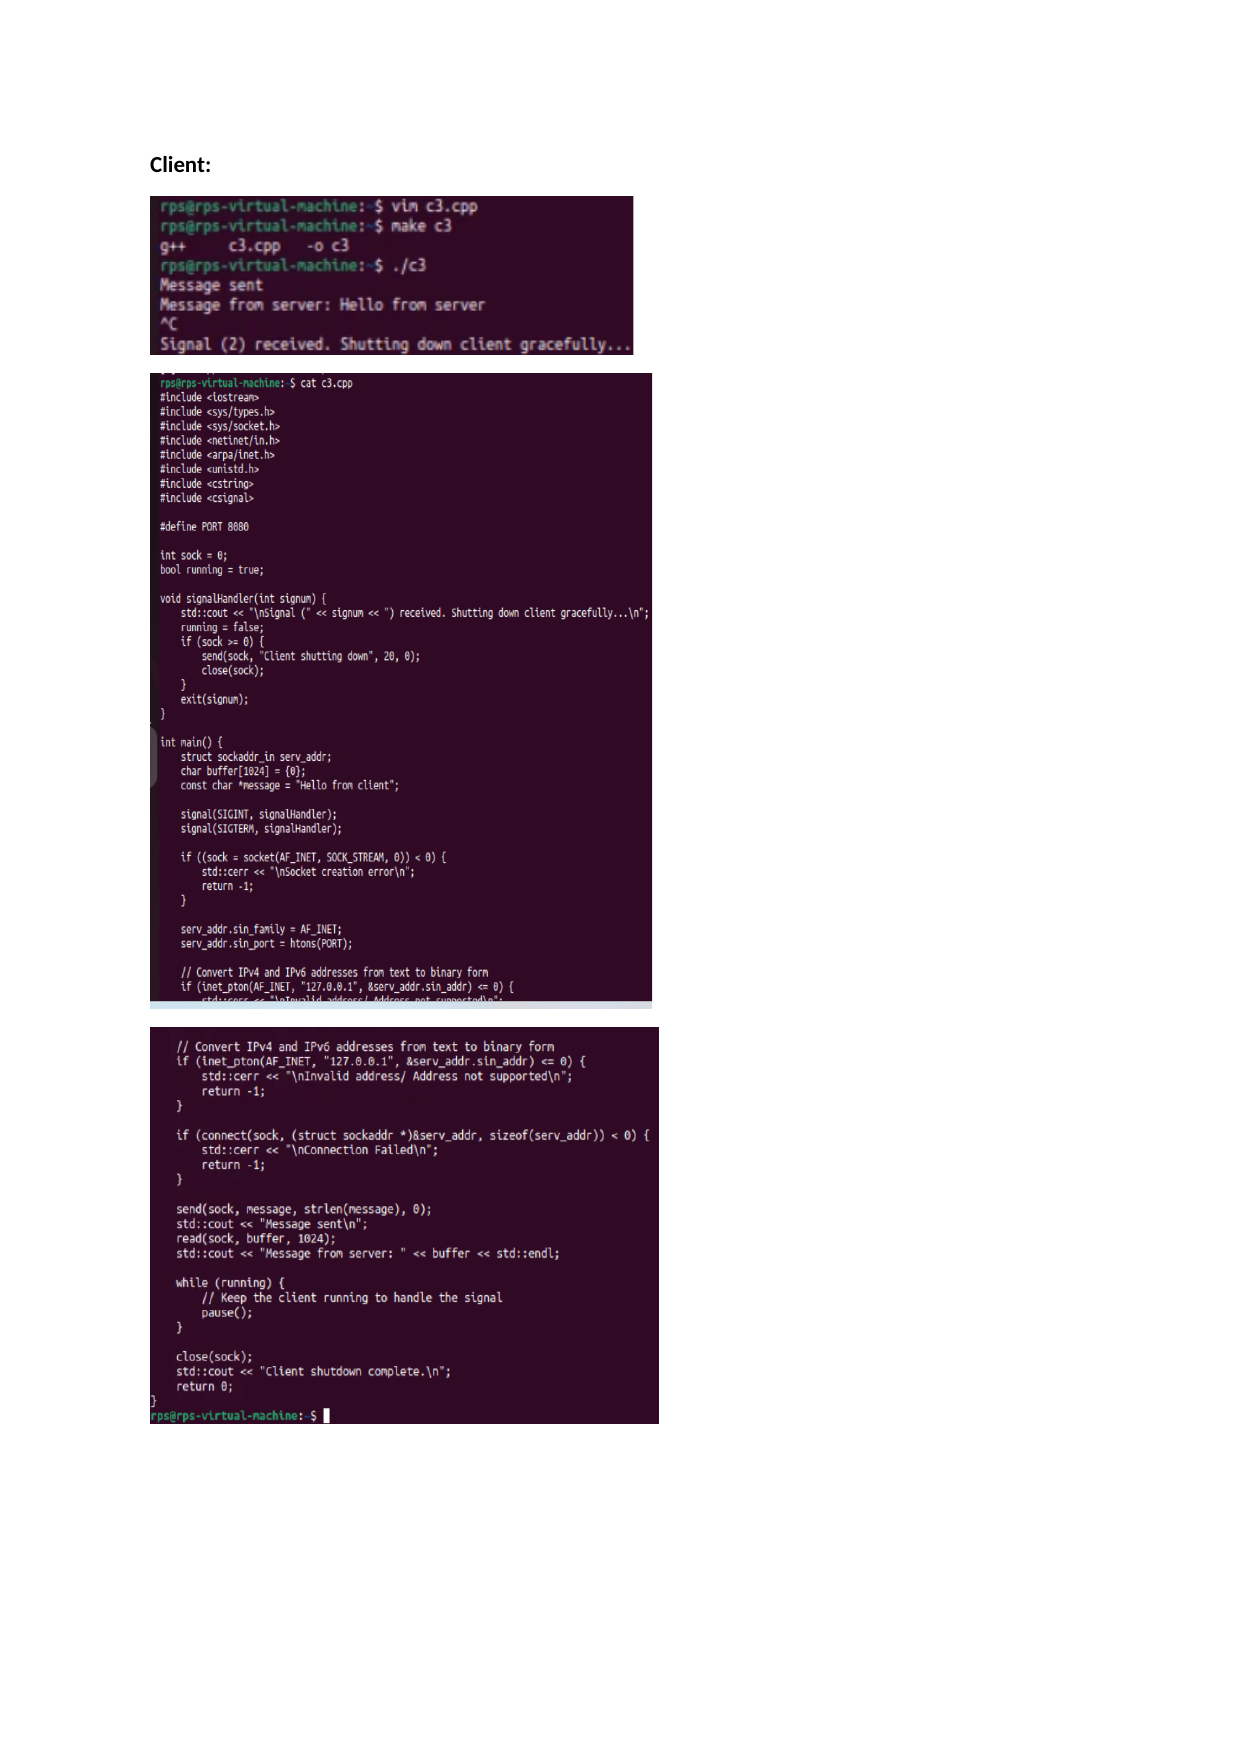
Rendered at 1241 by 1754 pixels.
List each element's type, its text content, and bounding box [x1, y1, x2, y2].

picture [150, 1027, 659, 1424]
picture [150, 196, 634, 355]
picture [150, 373, 653, 1009]
text Client: [150, 150, 1090, 178]
